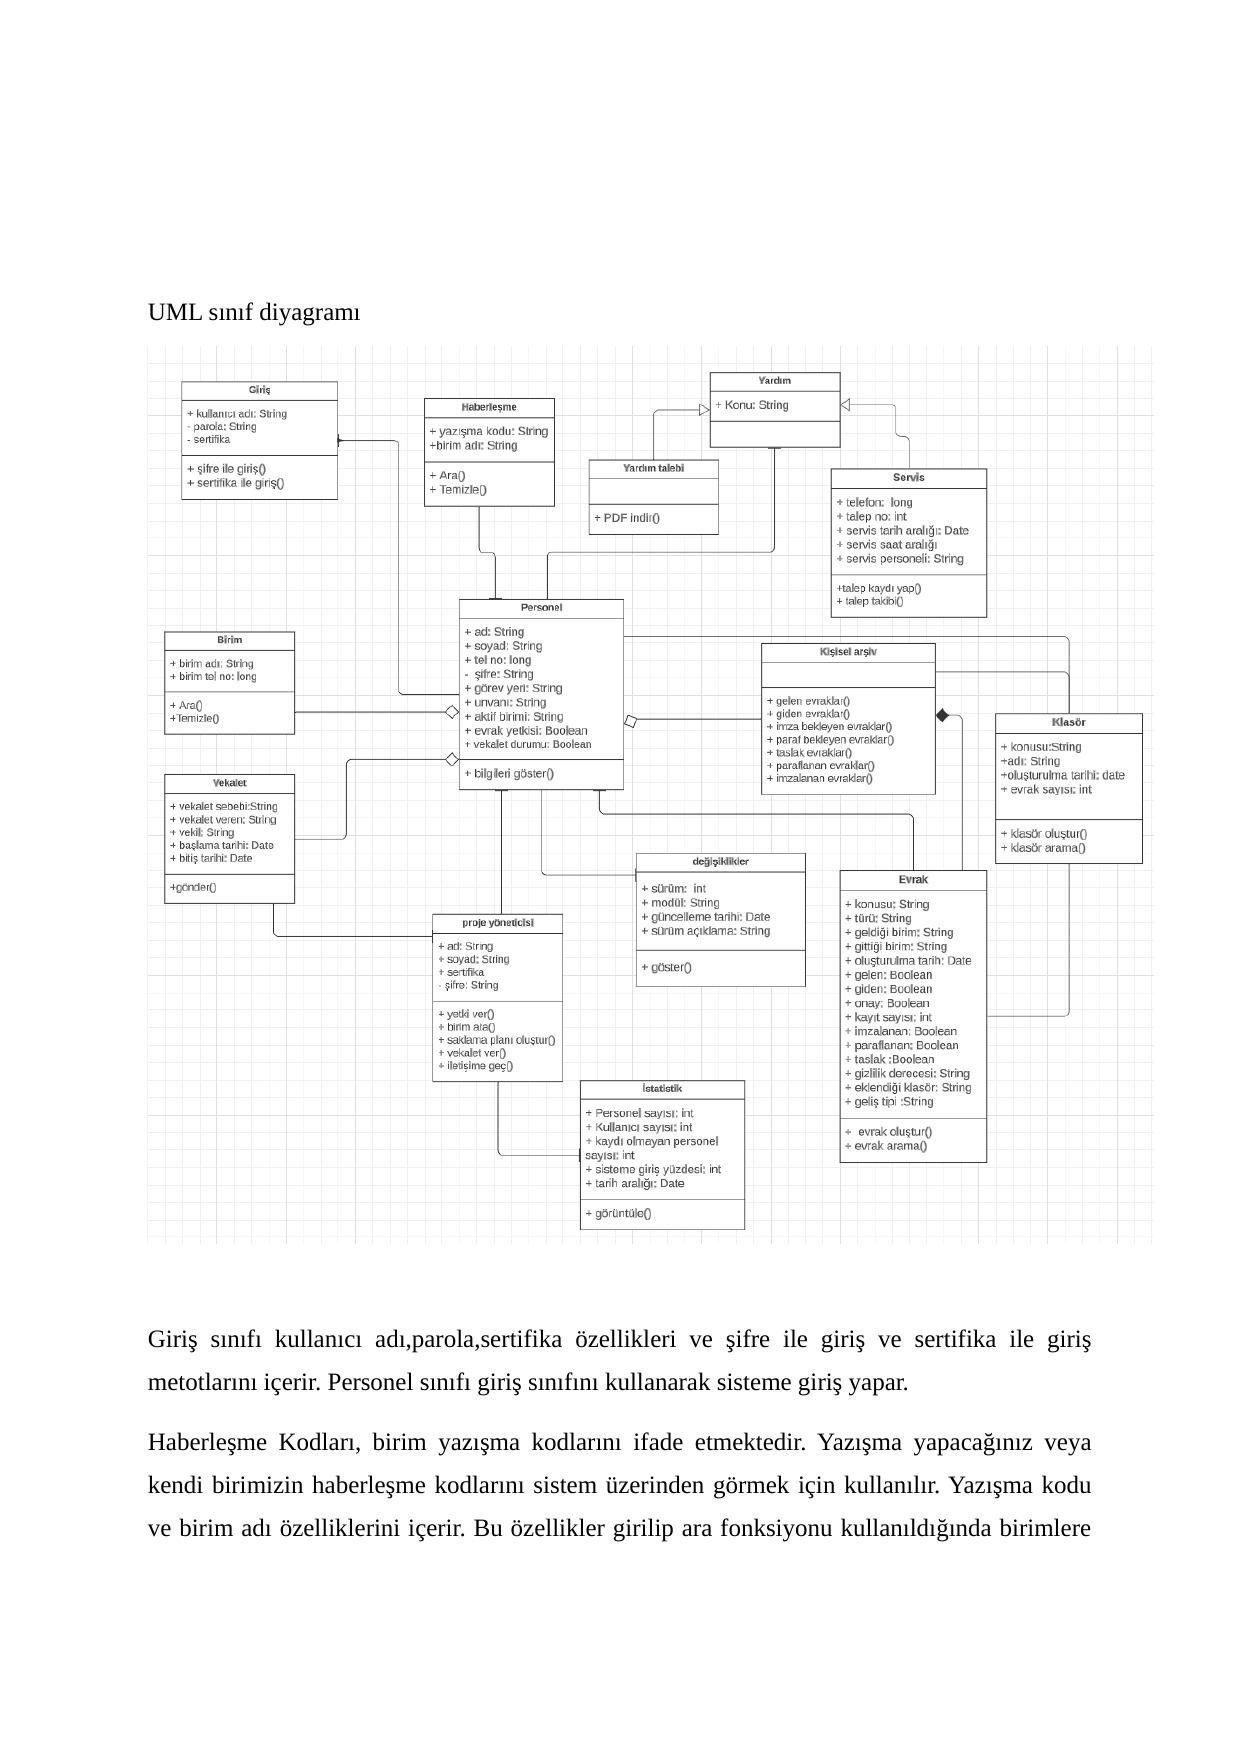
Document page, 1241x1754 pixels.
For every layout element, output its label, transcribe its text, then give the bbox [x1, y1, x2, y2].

picture [147, 346, 1154, 1244]
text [148, 1427, 1093, 1542]
text Giriş sınıfı kullanıcı adı,parola,sertifika özellikleri ve şifre ile giriş ve sertifika ile giriş metotlarını içerir. Personel sınıfı giriş sınıfını kullanarak sisteme giriş yapar. [148, 1324, 1093, 1396]
text UML sınıf diyagramı [148, 297, 1093, 325]
